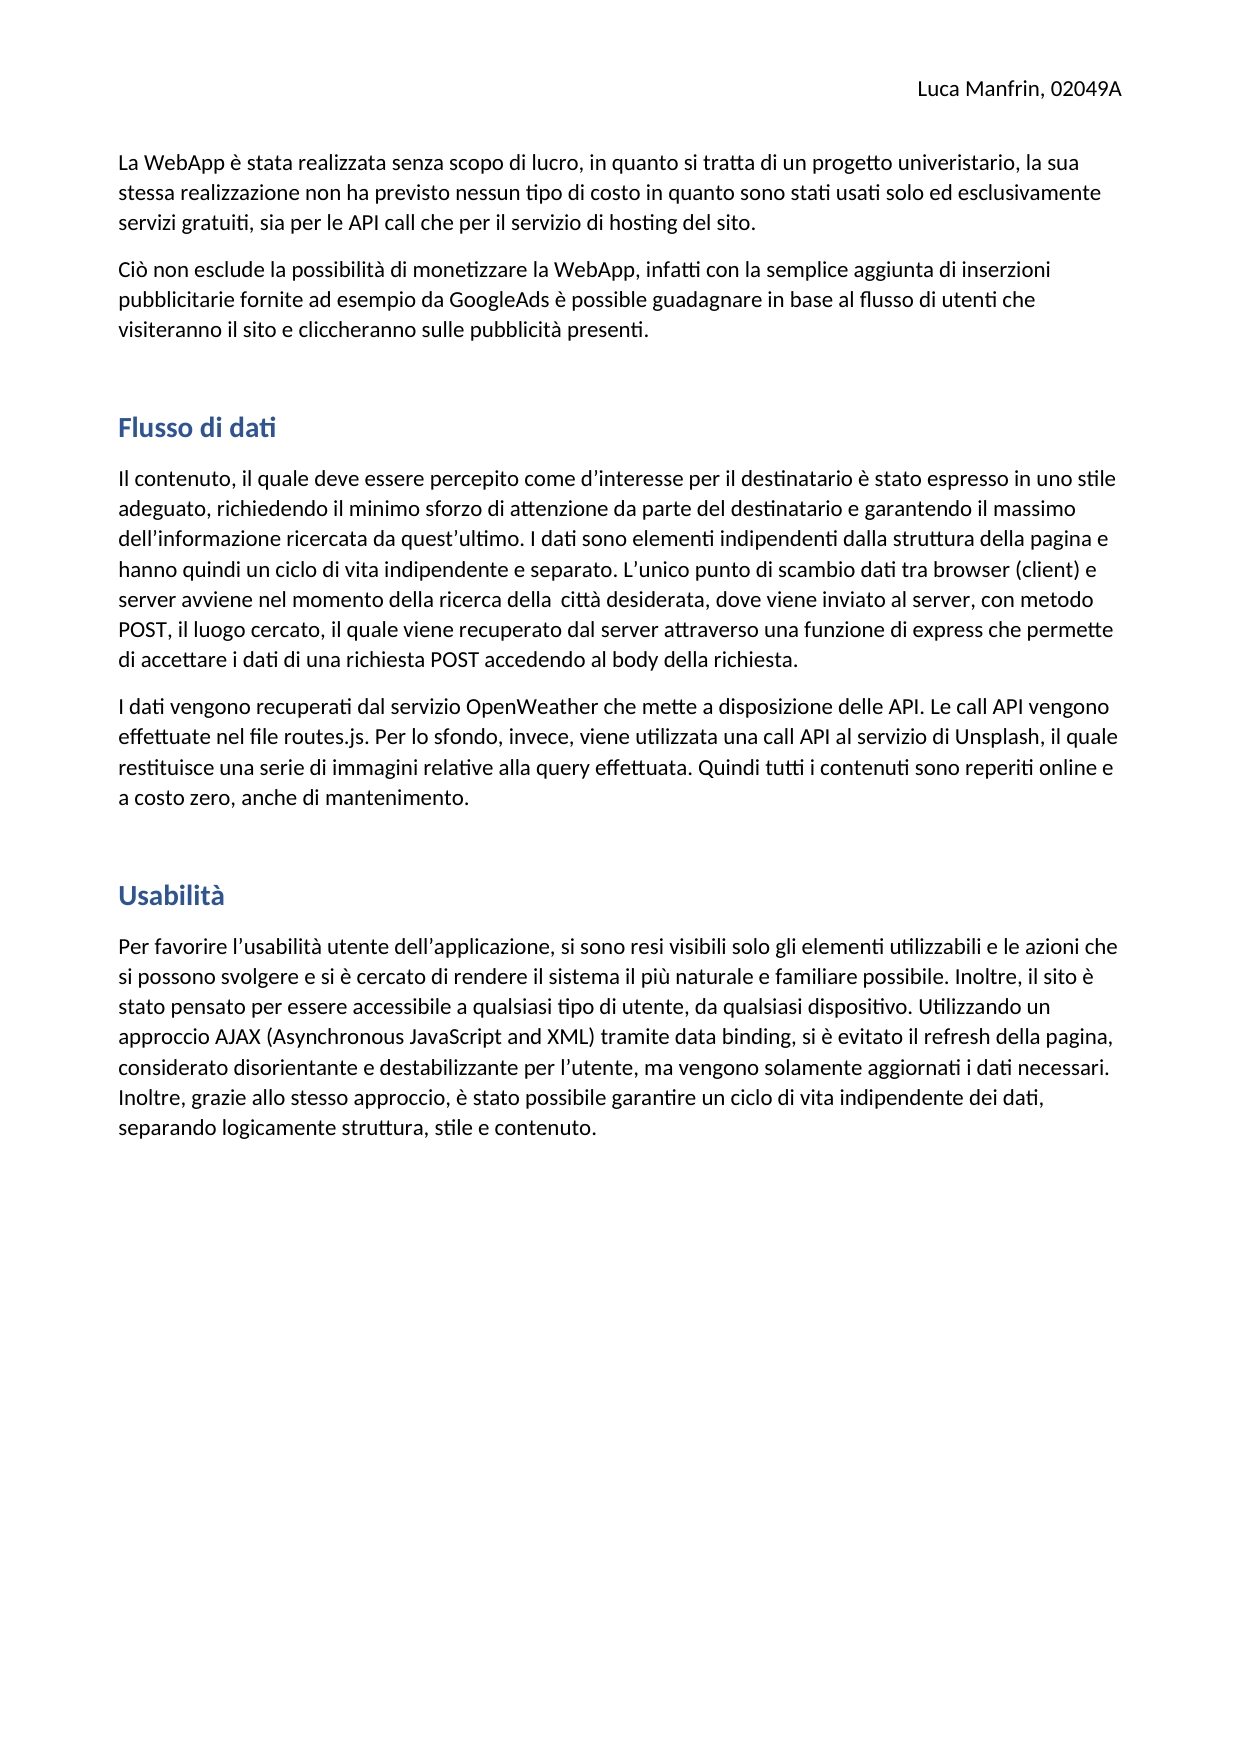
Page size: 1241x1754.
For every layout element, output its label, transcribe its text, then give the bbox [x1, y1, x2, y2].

text Flusso di dati [118, 409, 1122, 445]
text Usabilità [118, 877, 1122, 912]
text I dati vengono recuperati dal servizio OpenWeather che mette a disposizione delle API. Le call API vengono effettuate nel file routes.js. Per lo sfondo, invece, viene utilizzata una call API al servizio di Unsplash, il quale restituisce una serie di immagini relative alla query effettuata. Quindi tutti i contenuti sono reperiti online e a costo zero, anche di mantenimento. [118, 692, 1122, 811]
text Per favorire l’usabilità utente dell’applicazione, si sono resi visibili solo gli elementi utilizzabili e le azioni che si possono svolgere e si è cercato di rendere il sistema il più naturale e familiare possibile. Inoltre, il sito è stato pensato per essere accessibile a qualsiasi tipo di utente, da qualsiasi dispositivo. Utilizzando un approccio AJAX (Asynchronous JavaScript and XML) tramite data binding, si è evitato il refresh della pagina, considerato disorientante e destabilizzante per l’utente, ma vengono solamente aggiornati i dati necessari. Inoltre, grazie allo stesso approccio, è stato possibile garantire un ciclo di vita indipendente dei dati, separando logicamente struttura, stile e contenuto. [118, 932, 1122, 1141]
text Ciò non esclude la possibilità di monetizzare la WebApp, infatti con la semplice aggiunta di inserzioni pubblicitarie fornite ad esempio da GoogleAds è possible guadagnare in base al flusso di utenti che visiteranno il sito e cliccheranno sulle pubblicità presenti. [118, 255, 1122, 343]
text La WebApp è stata realizzata senza scopo di lucro, in quanto si tratta di un progetto univeristario, la sua stessa realizzazione non ha previsto nessun tipo di costo in quanto sono stati usati solo ed esclusivamente servizi gratuiti, sia per le API call che per il servizio di hosting del sito. [118, 148, 1122, 236]
text Il contenuto, il quale deve essere percepito come d’interesse per il destinatario è stato espresso in uno stile adeguato, richiedendo il minimo sforzo di attenzione da parte del destinatario e garantendo il massimo dell’informazione ricercata da quest’ultimo. I dati sono elementi indipendenti dalla struttura della pagina e hanno quindi un ciclo di vita indipendente e separato. L’unico punto di scambio dati tra browser (client) e server avviene nel momento della ricerca della città desiderata, dove viene inviato al server, con metodo POST, il luogo cercato, il quale viene recuperato dal server attraverso una funzione di express che permette di accettare i dati di una richiesta POST accedendo al body della richiesta. [118, 464, 1122, 673]
